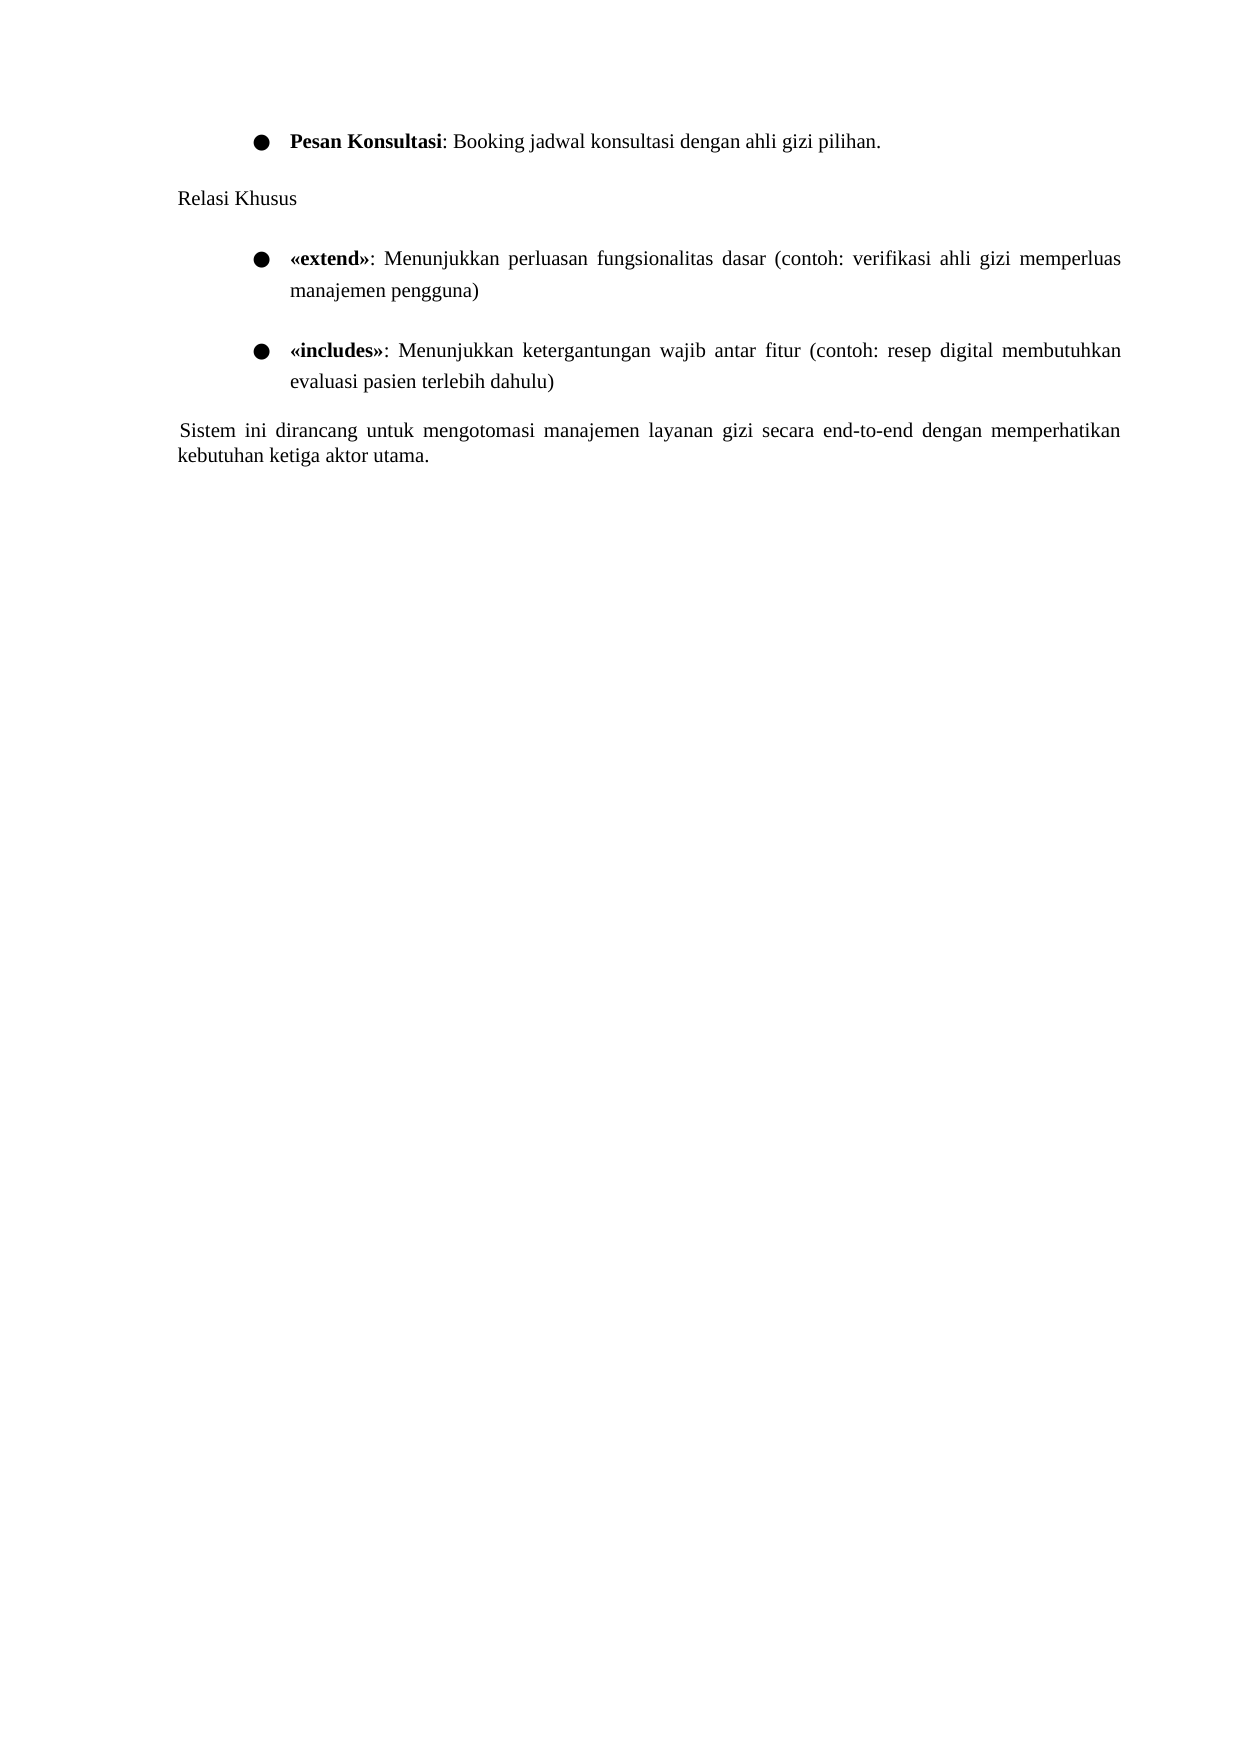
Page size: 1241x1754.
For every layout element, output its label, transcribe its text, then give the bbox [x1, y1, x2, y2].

text ● «includes»: Menunjukkan ketergantungan wajib antar fitur (contoh: resep digital membutuhkan evaluasi pasien terlebih dahulu) [252, 327, 1122, 393]
text ● «extend»: Menunjukkan perluasan fungsionalitas dasar (contoh: verifikasi ahli gizi memperluas manajemen pengguna) [252, 235, 1122, 302]
text Sistem ini dirancang untuk mengotomasi manajemen layanan gizi secara end-to-end dengan memperhatikan kebutuhan ketiga aktor utama. [177, 418, 1122, 467]
text Relasi Khusus [177, 186, 1122, 210]
text ● Pesan Konsultasi: Booking jadwal konsultasi dengan ahli gizi pilihan. [252, 118, 1122, 161]
